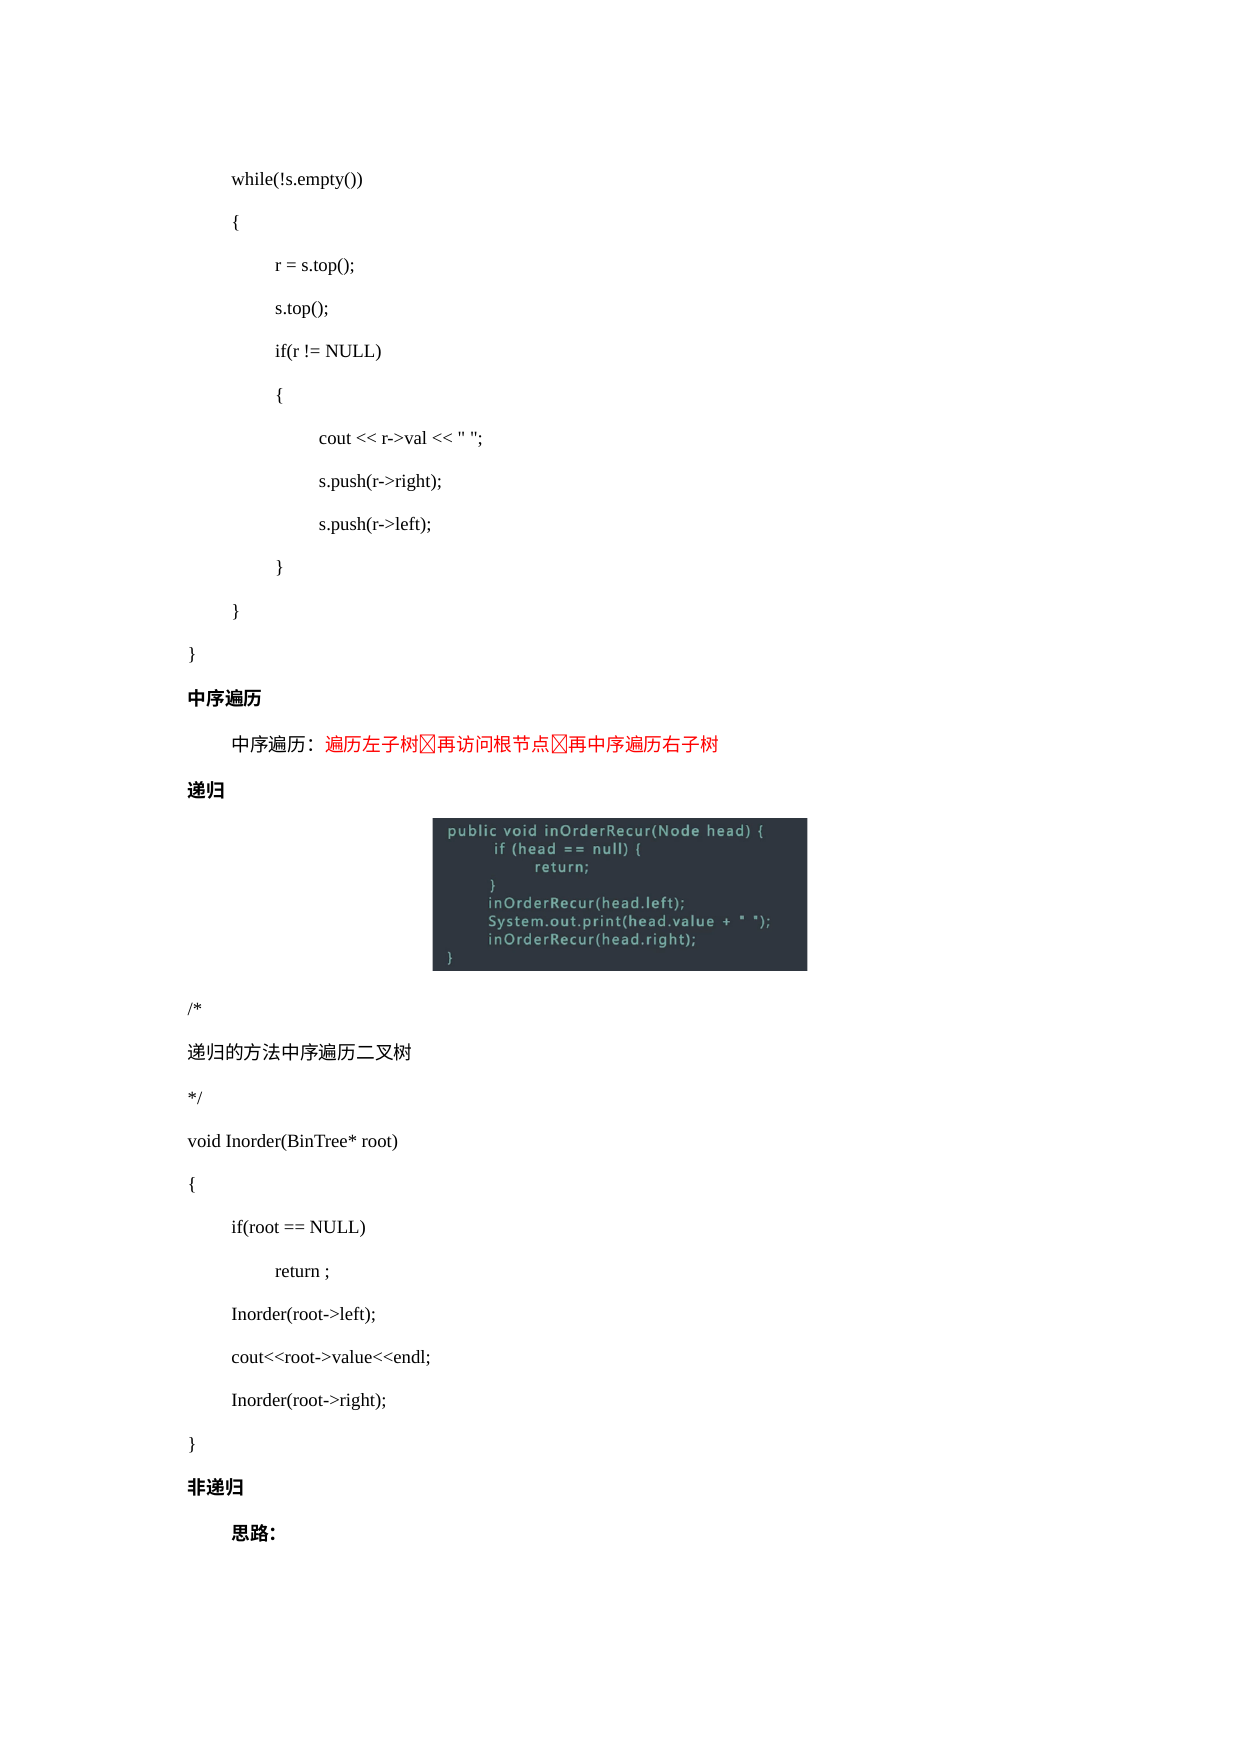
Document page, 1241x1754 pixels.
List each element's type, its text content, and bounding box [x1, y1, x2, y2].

text cout << r->val << " "; [187, 421, 1053, 454]
text { [187, 1168, 1053, 1200]
text } [187, 551, 1053, 583]
text if(r != NULL) [187, 335, 1053, 367]
text cout<<root->value<<endl; [187, 1341, 1053, 1373]
picture [432, 818, 808, 971]
text /* [187, 992, 1053, 1024]
text Inorder(root->left); [187, 1297, 1053, 1330]
text while(!s.empty()) [187, 162, 1053, 194]
text 思路： [187, 1516, 1053, 1549]
text { [187, 378, 1053, 411]
text 中序遍历：遍历左子树再访问根节点再中序遍历右子树 [187, 727, 1053, 759]
text Inorder(root->right); [187, 1384, 1053, 1416]
text } [187, 1427, 1053, 1460]
text s.top(); [187, 292, 1053, 324]
subtitle 递归 [187, 773, 1053, 805]
subtitle 非递归 [187, 1470, 1053, 1503]
text void Inorder(BinTree* root) [187, 1124, 1053, 1157]
text r = s.top(); [187, 248, 1053, 281]
subtitle 中序遍历 [187, 681, 1053, 713]
text s.push(r->left); [187, 508, 1053, 540]
text } [187, 594, 1053, 627]
text */ [187, 1081, 1053, 1114]
text s.push(r->right); [187, 464, 1053, 497]
text if(root == NULL) [187, 1211, 1053, 1243]
text return ; [187, 1254, 1053, 1287]
text 递归的方法中序遍历二叉树 [187, 1035, 1053, 1068]
text } [187, 637, 1053, 670]
text { [187, 205, 1053, 238]
